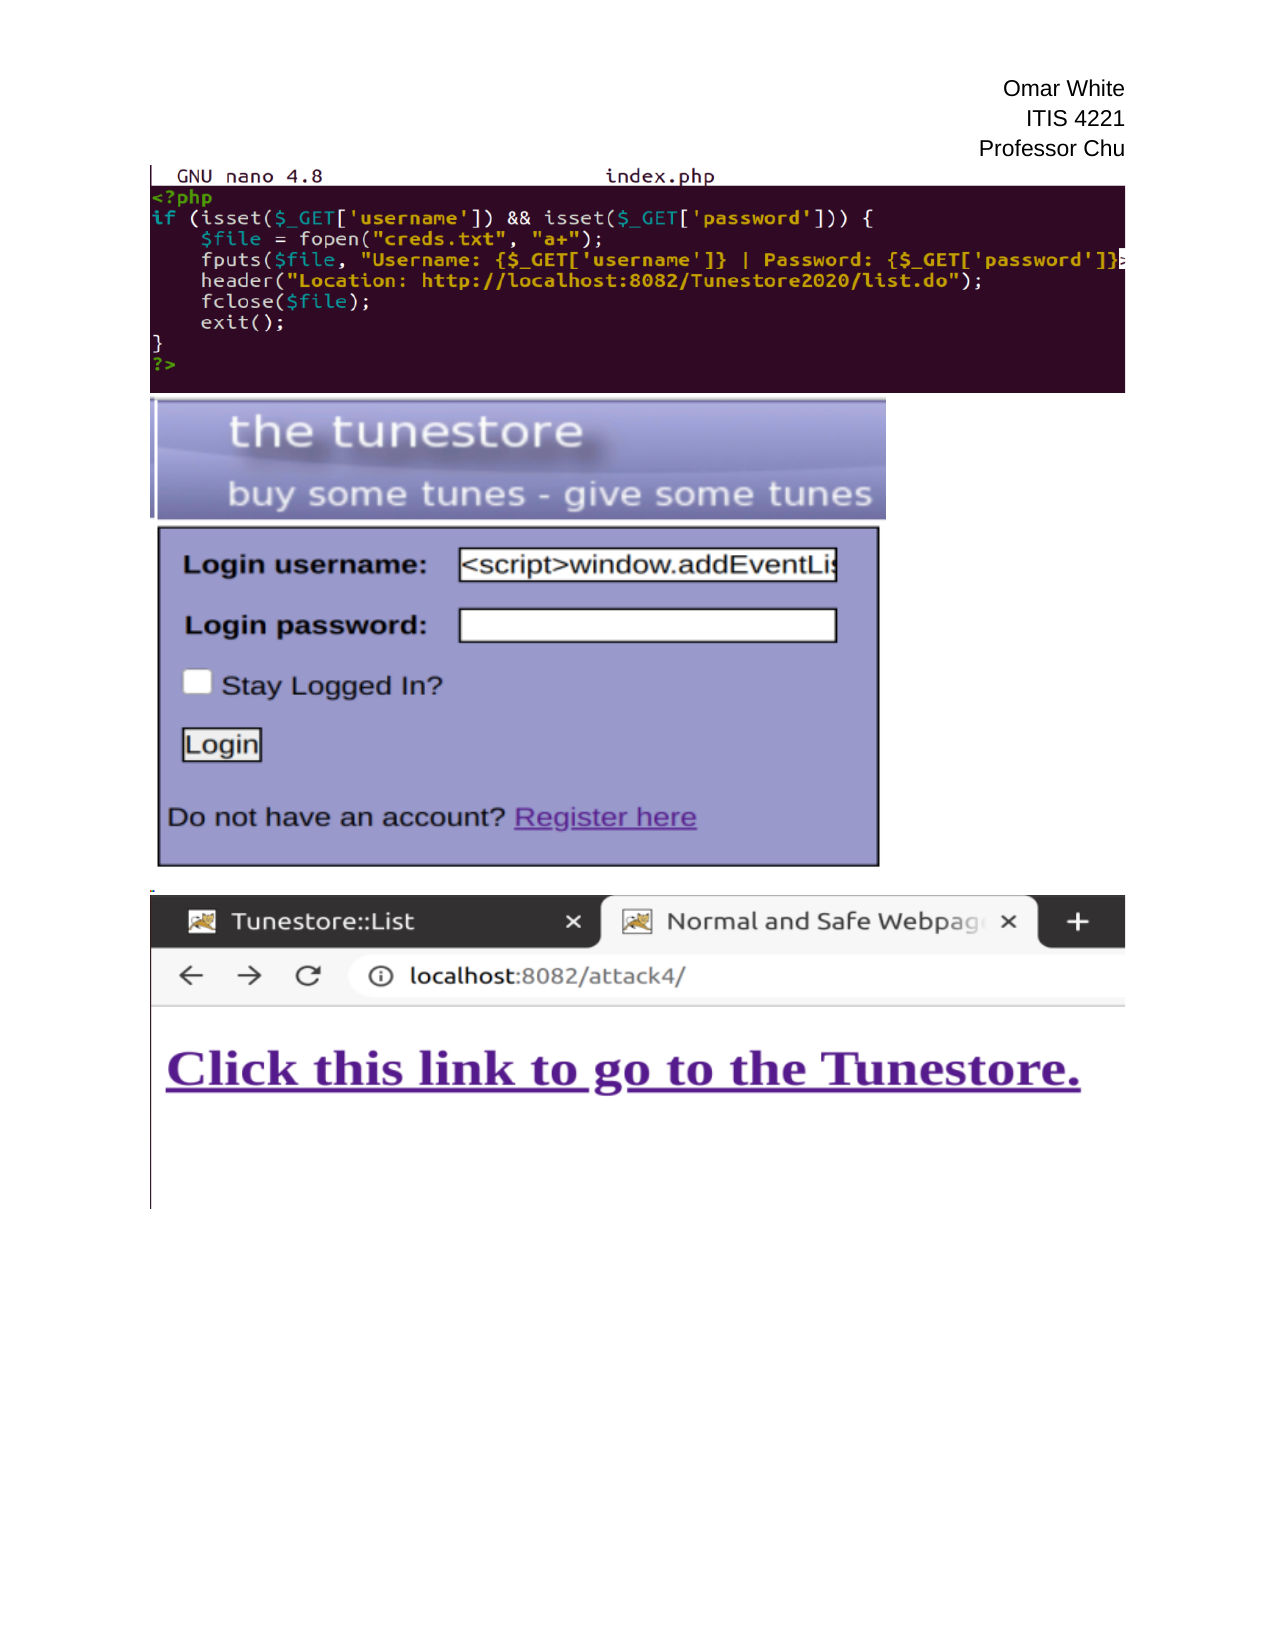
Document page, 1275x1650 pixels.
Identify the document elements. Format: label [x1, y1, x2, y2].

picture [150, 396, 886, 892]
picture [150, 165, 1125, 393]
picture [150, 895, 1125, 1209]
